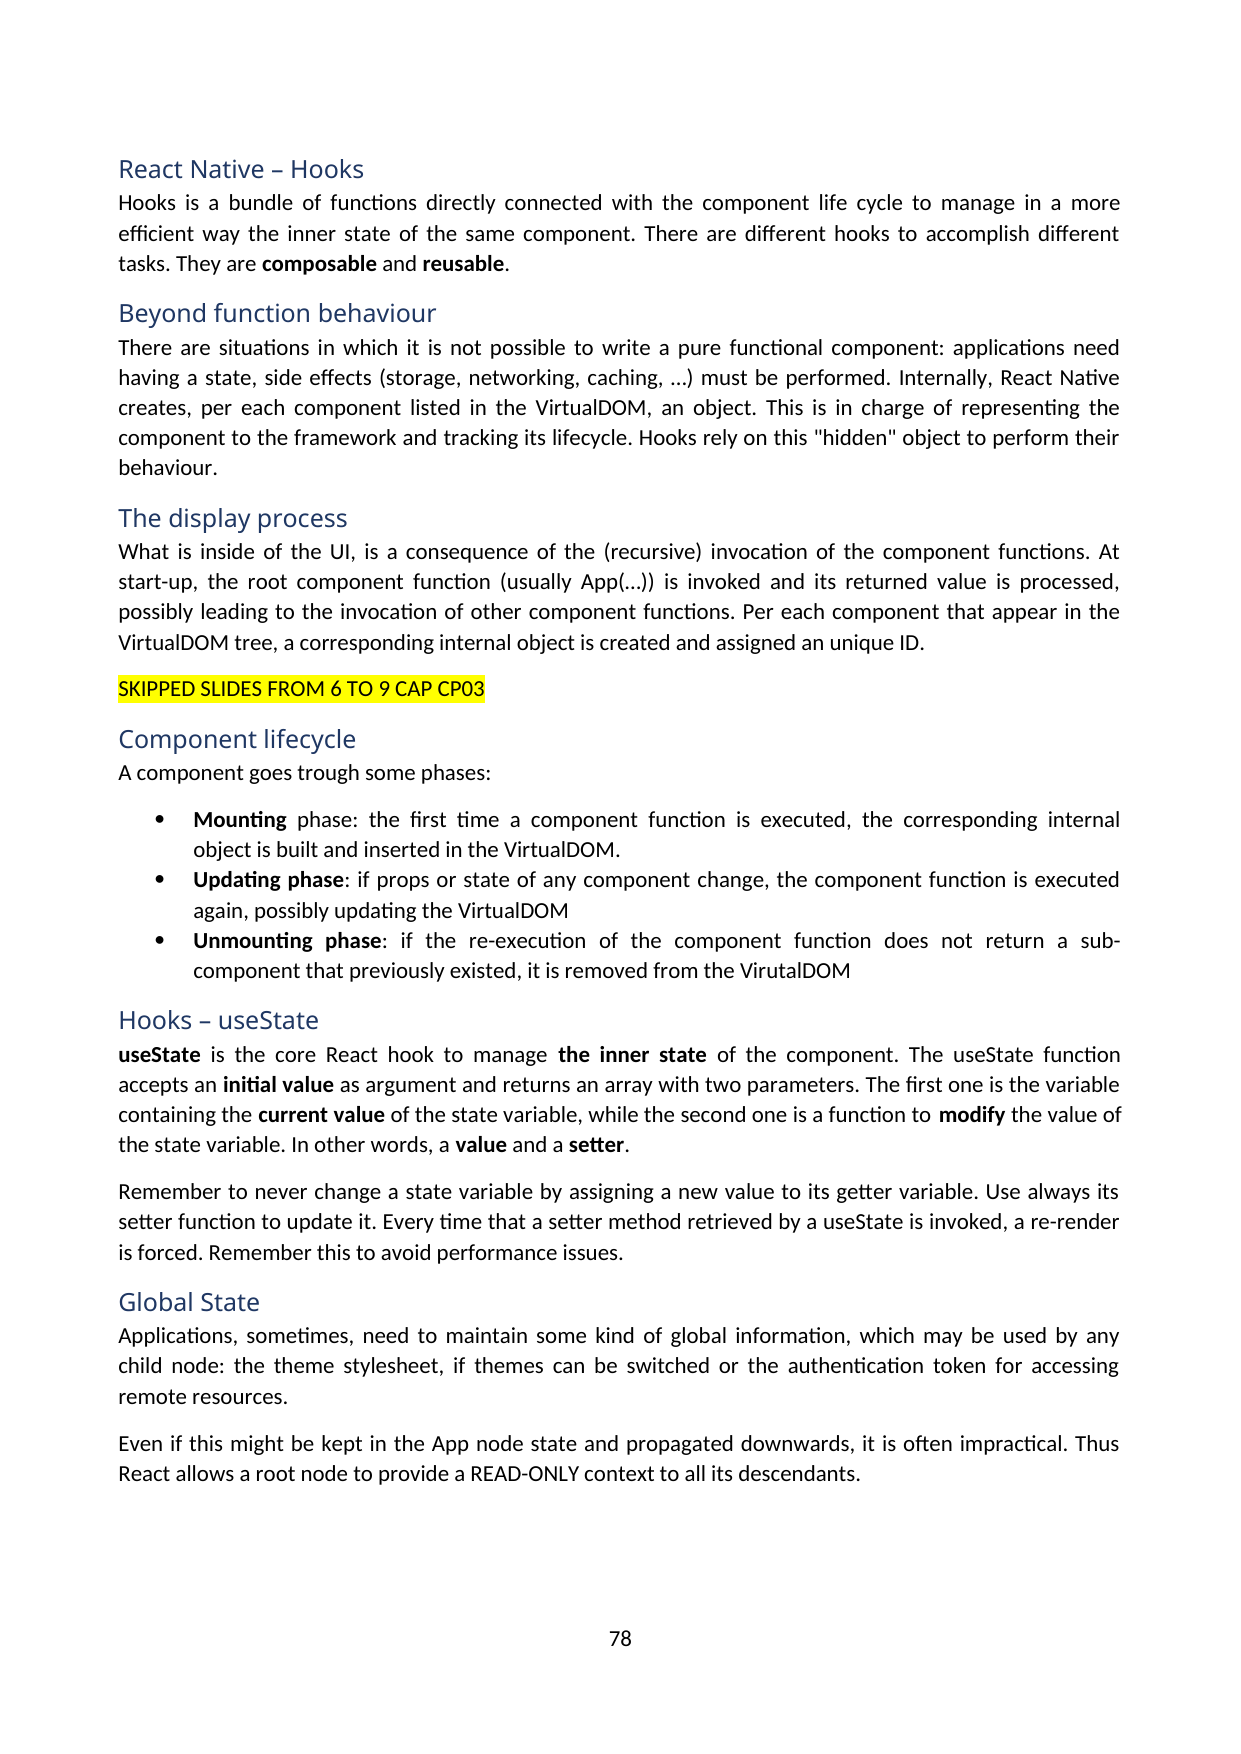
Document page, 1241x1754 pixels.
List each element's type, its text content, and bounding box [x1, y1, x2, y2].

subtitle The display process [118, 500, 1122, 534]
text Even if this might be kept in the App node state and propagated downwards, it is often impractical. Thus React allows a root node to provide a READ-ONLY context to all its descendants. [118, 1429, 1122, 1487]
subtitle Global State [118, 1284, 1122, 1319]
subtitle React Native – Hooks [118, 152, 1122, 186]
subtitle Component lifecycle [118, 721, 1122, 756]
subtitle Hooks – useState [118, 1003, 1122, 1037]
text Applications, sometimes, need to maintain some kind of global information, which may be used by any child node: the theme stylesheet, if themes can be switched or the authentication token for accessing remote resources. [118, 1321, 1122, 1410]
text Hooks is a bundle of functions directly connected with the component life cycle to manage in a more efficient way the inner state of the same component. There are different hooks to accomplish different tasks. They are composable and reusable. [118, 188, 1122, 277]
text Remember to never change a state variable by assigning a new value to its getter variable. Use always its setter function to update it. Every time that a setter method retrieved by a useState is invoked, a re-render is forced. Remember this to avoid performance issues. [118, 1177, 1122, 1266]
list Updating phase: if props or state of any component change, the component function is executed again, possibly updating the VirtualDOM [156, 866, 1122, 924]
list Unmounting phase: if the re-execution of the component function does not return a sub-component that previously existed, it is removed from the VirutalDOM [156, 926, 1122, 984]
text What is inside of the UI, is a consequence of the (recursive) invocation of the component functions. At start-up, the root component function (usually App(…)) is invoked and its returned value is processed, possibly leading to the invocation of other component functions. Per each component that appear in the VirtualDOM tree, a corresponding internal object is created and assigned an unique ID. [118, 537, 1122, 656]
text useState is the core React hook to manage the inner state of the component. The useState function accepts an initial value as argument and returns an array with two parameters. The first one is the variable containing the current value of the state variable, while the second one is a function to modify the value of the state variable. In other words, a value and a setter. [118, 1040, 1122, 1158]
list Mounting phase: the first time a component function is executed, the corresponding internal object is built and inserted in the VirtualDOM. [156, 805, 1122, 863]
text A component goes trough some phases: [118, 758, 1122, 786]
subtitle Beyond function behaviour [118, 296, 1122, 330]
text SKIPPED SLIDES FROM 6 TO 9 CAP CP03 [118, 674, 1122, 703]
text There are situations in which it is not possible to write a pure functional component: applications need having a state, side effects (storage, networking, caching, …) must be performed. Internally, React Native creates, per each component listed in the VirtualDOM, an object. This is in charge of representing the component to the framework and tracking its lifecycle. Hooks rely on this "hidden" object to perform their behaviour. [118, 333, 1122, 481]
